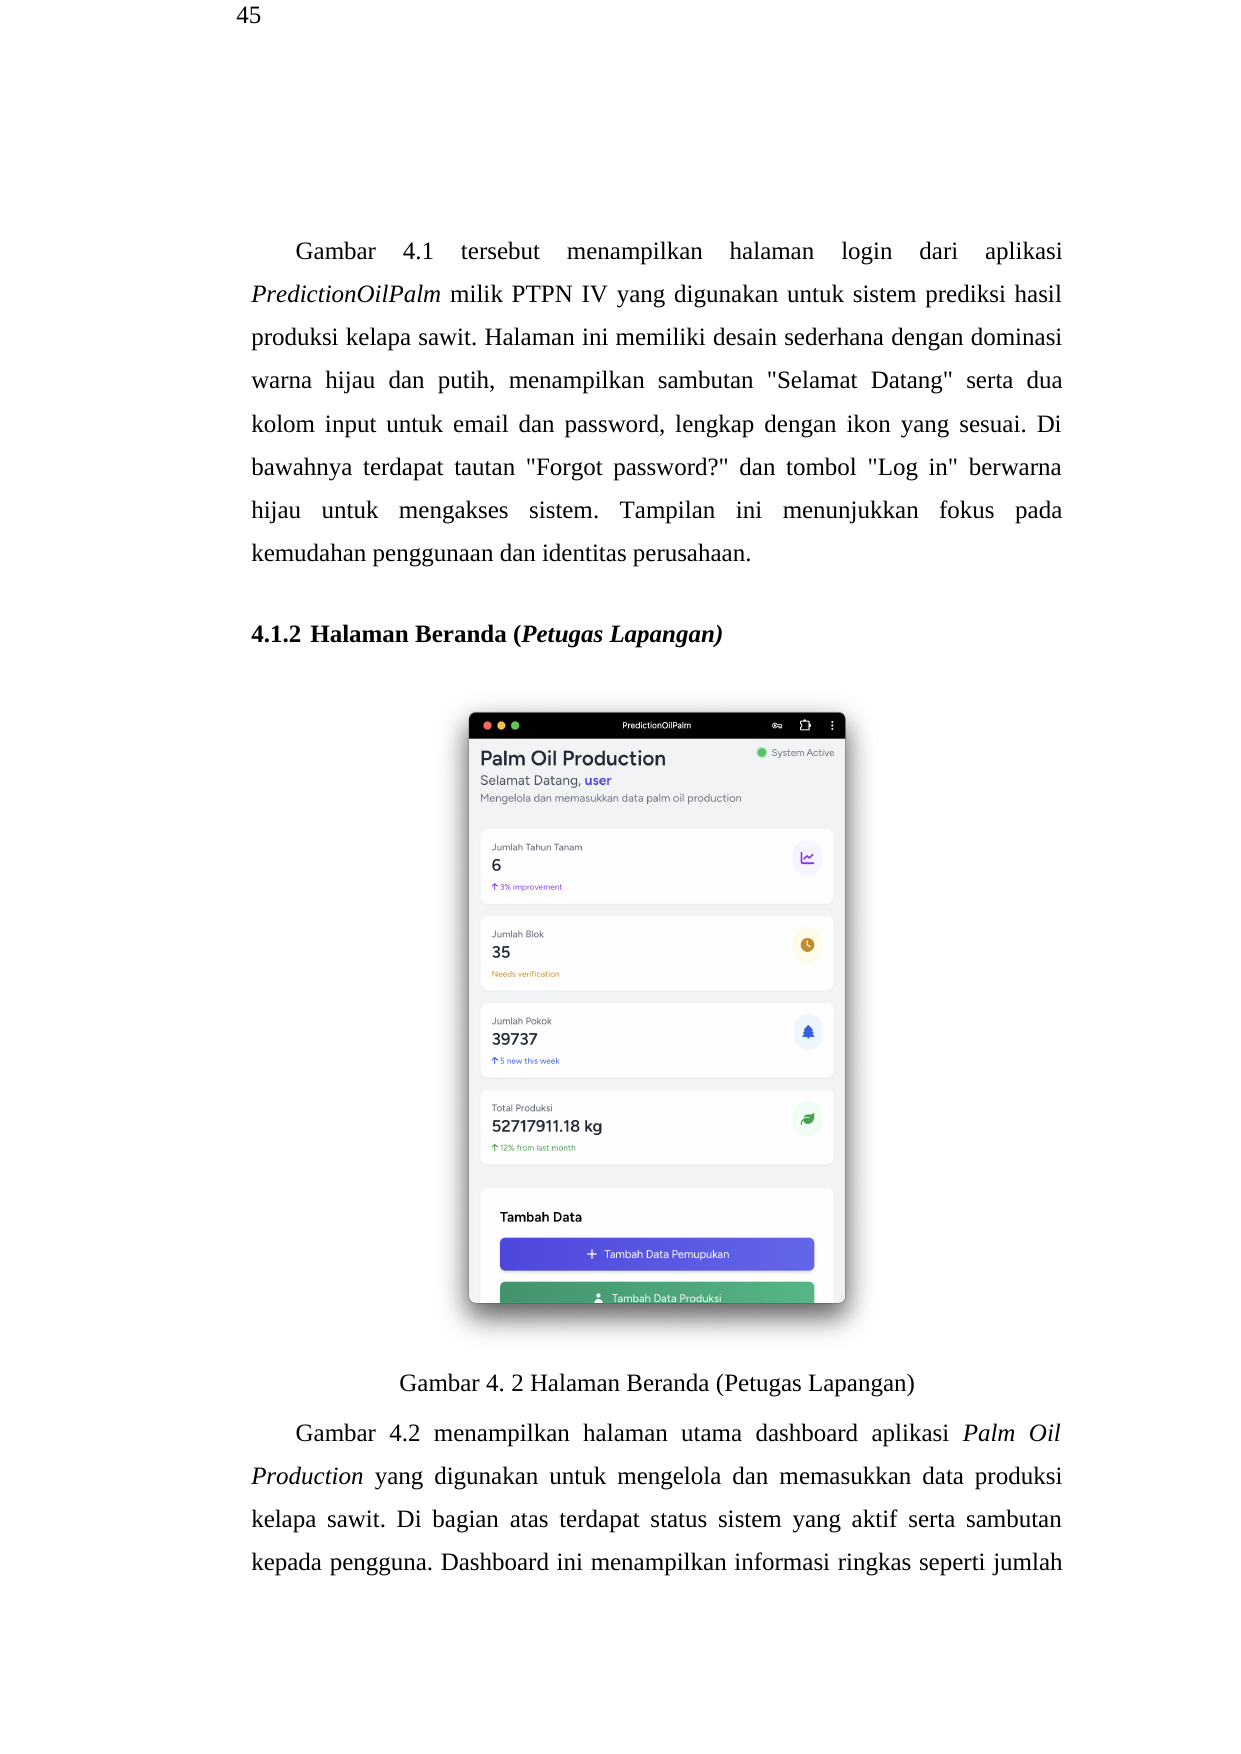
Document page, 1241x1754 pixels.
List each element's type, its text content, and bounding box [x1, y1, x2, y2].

text Gambar 4. 2 Halaman Beranda (Petugas Lapangan) [251, 1368, 1063, 1397]
list Halaman Beranda (Petugas Lapangan) [251, 619, 1063, 647]
text Gambar 4.1 tersebut menampilkan halaman login dari aplikasi PredictionOilPalm milik PTPN IV yang digunakan untuk sistem prediksi hasil produksi kelapa sawit. Halaman ini memiliki desain sederhana dengan dominasi warna hijau dan putih, menampilkan sambutan "Selamat Datang" serta dua kolom input untuk email dan password, lengkap dengan ikon yang sesuai. Di bawahnya terdapat tautan "Forgot password?" dan tombol "Log in" berwarna hijau untuk mengakses sistem. Tampilan ini menunjukkan fokus pada kemudahan penggunaan dan identitas perusahaan. [251, 236, 1063, 567]
picture [430, 686, 884, 1354]
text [251, 1418, 1063, 1576]
